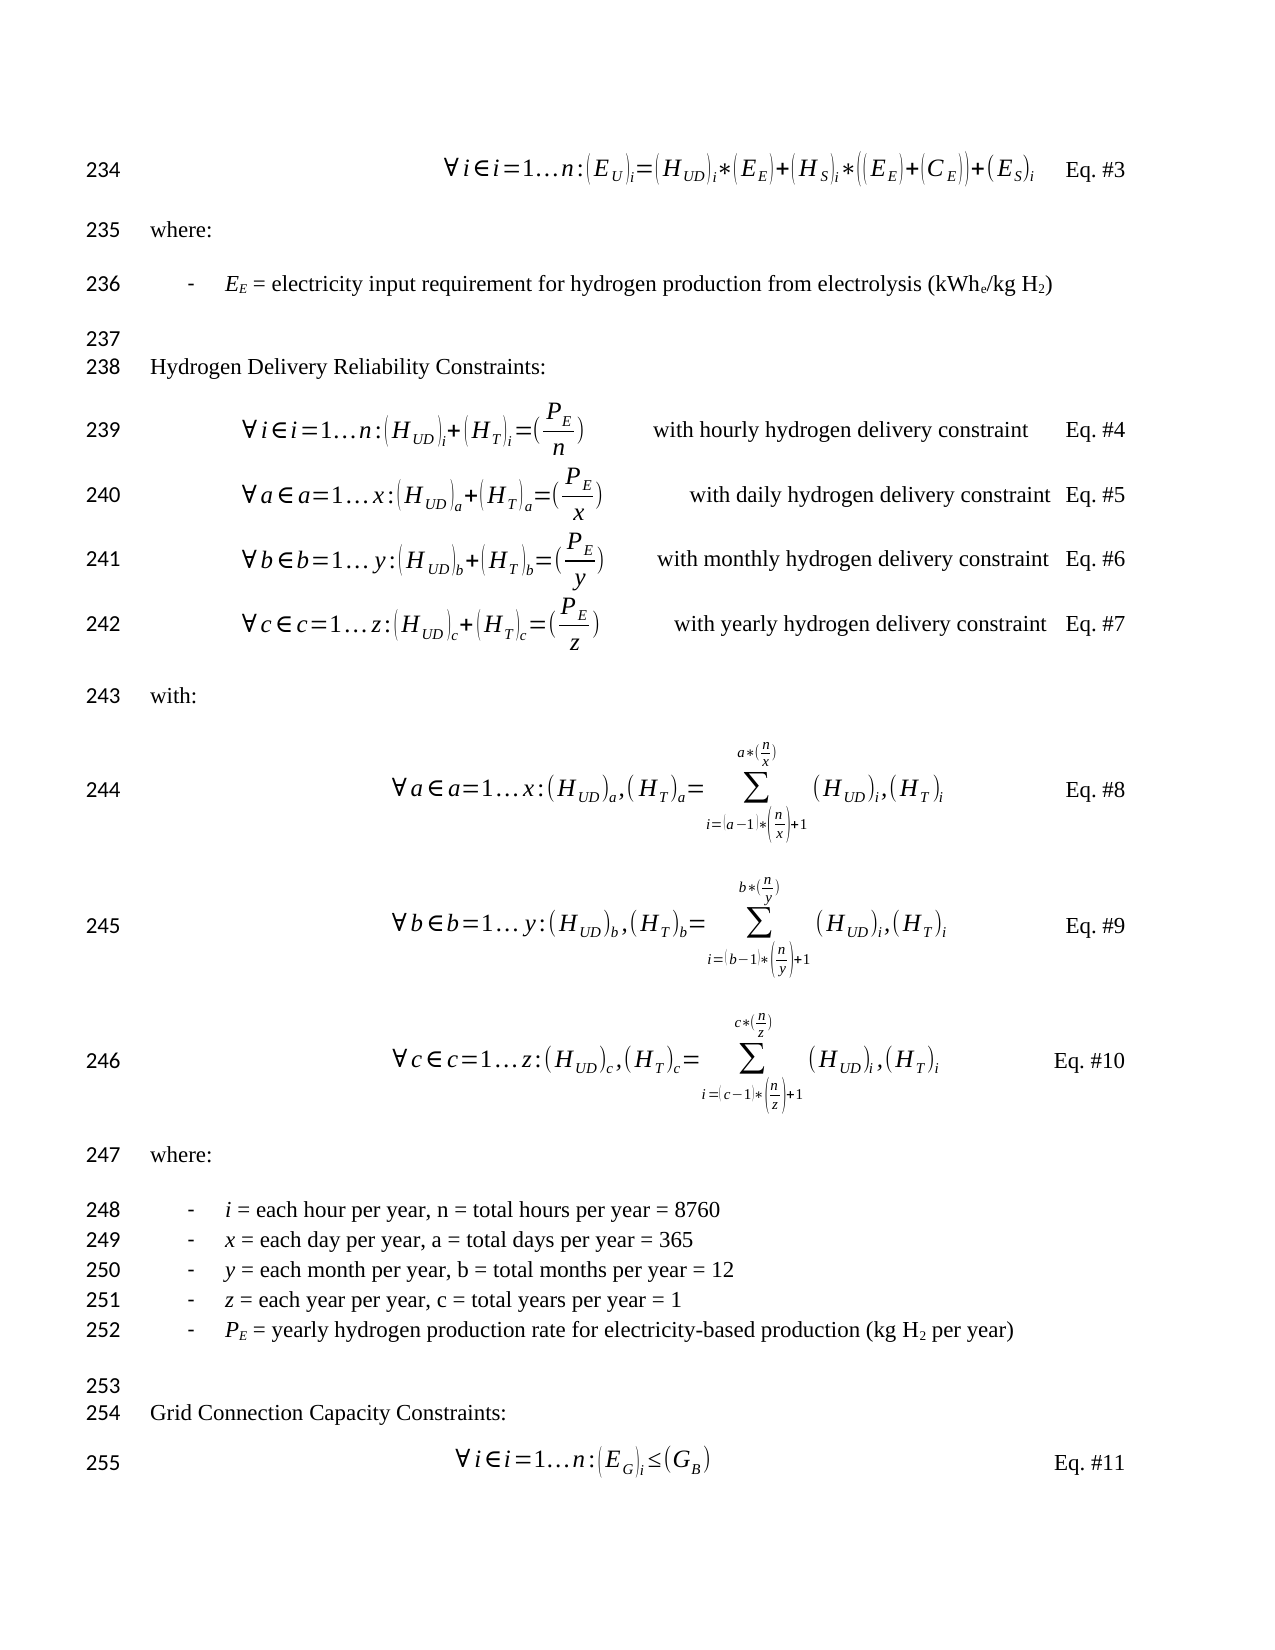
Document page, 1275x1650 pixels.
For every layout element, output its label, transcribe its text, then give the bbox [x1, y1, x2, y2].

text Eq. #10 [150, 1006, 1125, 1114]
text with daily hydrogen delivery constraint Eq. #5 [150, 463, 1125, 525]
text Eq. #8 [150, 735, 1125, 844]
text Eq. #3 [150, 150, 1125, 188]
text where: [150, 1141, 1125, 1168]
text Hydrogen Delivery Reliability Constraints: [150, 353, 1125, 379]
list i = each hour per year, n = total hours per year = 8760 [187, 1195, 1125, 1223]
text with monthly hydrogen delivery constraint Eq. #6 [150, 527, 1125, 590]
text Grid Connection Capacity Constraints: [150, 1399, 1125, 1426]
list PE = yearly hydrogen production rate for electricity-based production (kg H2 per year) [187, 1316, 1125, 1344]
list z = each year per year, c = total years per year = 1 [187, 1285, 1125, 1313]
list EE = electricity input requirement for hydrogen production from electrolysis (kWhe/kg H2) [187, 269, 1125, 297]
text with yearly hydrogen delivery constraint Eq. #7 [150, 592, 1125, 655]
text where: [150, 216, 1125, 242]
text Eq. #9 [150, 871, 1125, 979]
text with: [150, 682, 1125, 708]
text Eq. #11 [150, 1444, 1125, 1479]
text with hourly hydrogen delivery constraint Eq. #4 [150, 398, 1125, 461]
list x = each day per year, a = total days per year = 365 [187, 1225, 1125, 1253]
list y = each month per year, b = total months per year = 12 [187, 1255, 1125, 1283]
